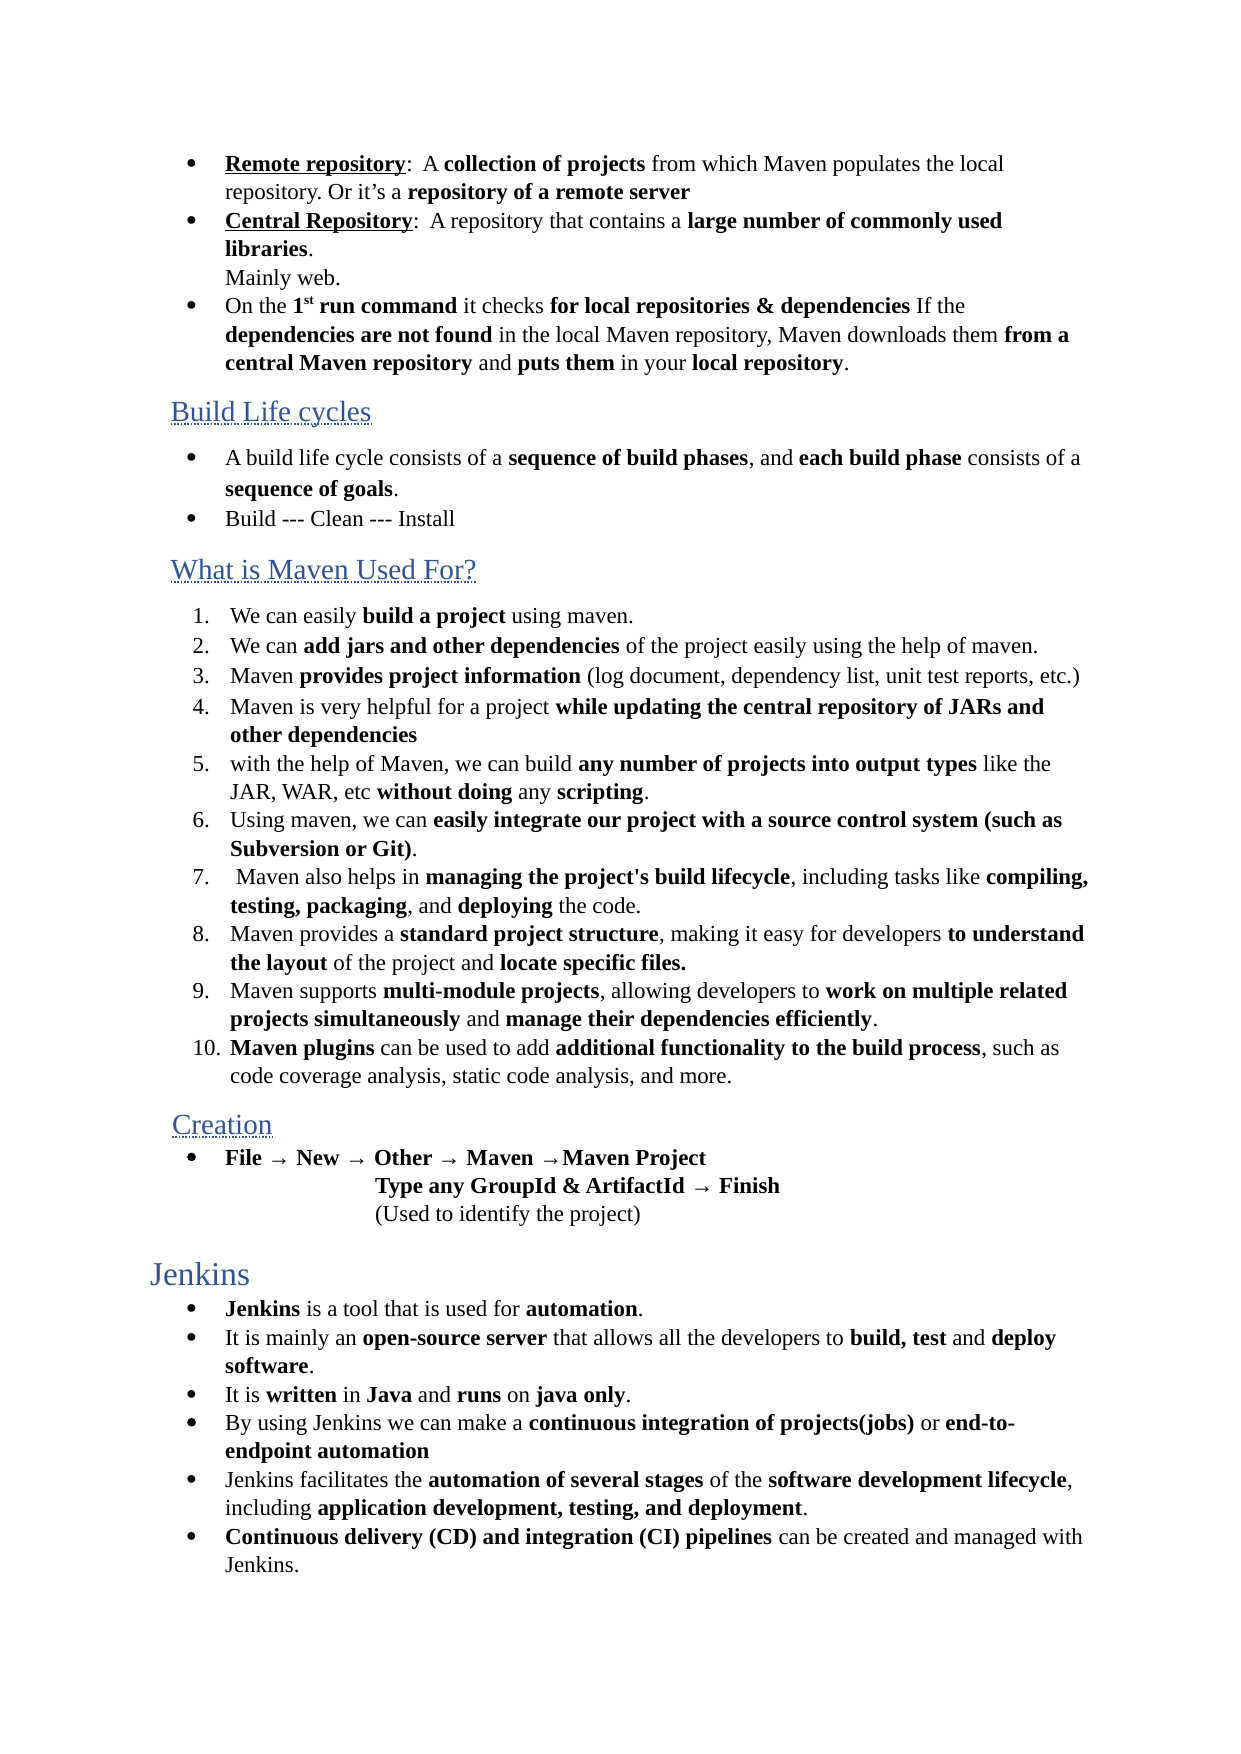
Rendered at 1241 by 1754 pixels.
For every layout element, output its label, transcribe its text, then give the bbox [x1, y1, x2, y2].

list Remote repository: A collection of projects from which Maven populates the local repository. Or it’s a repository of a remote server [187, 150, 1090, 205]
list A build life cycle consists of a sequence of build phases, and each build phase consists of a sequence of goals. [187, 444, 1090, 501]
list By using Jenkins we can make a continuous integration of projects(jobs) or end-to-endpoint automation [187, 1409, 1090, 1464]
list Maven provides project information (log document, dependency list, unit test reports, etc.) [192, 662, 1090, 689]
list File → New → Other → Maven →Maven Project [187, 1144, 1090, 1170]
list Maven plugins can be used to add additional functionality to the build process, such as code coverage analysis, static code analysis, and more. [192, 1034, 1090, 1089]
list Maven provides a standard project structure, making it easy for developers to understand the layout of the project and locate specific files. [192, 920, 1090, 975]
list It is mainly an open-source server that allows all the developers to build, test and deploy software. [187, 1324, 1090, 1378]
list with the help of Maven, we can build any number of projects into output types like the JAR, WAR, etc without doing any scripting. [192, 749, 1090, 804]
list It is written in Java and runs on java only. [187, 1381, 1090, 1407]
list Using maven, we can easily integrate our project with a source control system (such as Subversion or Git). [192, 806, 1090, 861]
list We can easily build a project using maven. [192, 602, 1090, 628]
list (Used to identify the project) [225, 1201, 1090, 1227]
list Central Repository: A repository that contains a large number of commonly used libraries. [187, 207, 1090, 262]
list Jenkins facilitates the automation of several stages of the software development lifecycle, including application development, testing, and deployment. [187, 1466, 1090, 1521]
list Maven also helps in managing the project's build lifecycle, including tasks like compiling, testing, packaging, and deploying the code. [192, 863, 1090, 918]
subtitle Creation [150, 1107, 1090, 1141]
list We can add jars and other dependencies of the project easily using the help of maven. [192, 632, 1090, 659]
list Mainly web. [225, 264, 1090, 290]
list Continuous delivery (CD) and integration (CI) pipelines can be created and managed with Jenkins. [187, 1523, 1090, 1578]
subtitle Build Life cycles [150, 394, 1090, 428]
list Build --- Clean --- Install [187, 505, 1090, 531]
list Maven is very helpful for a project while updating the central repository of JARs and other dependencies [192, 693, 1090, 747]
list On the 1st run command it checks for local repositories & dependencies If the dependencies are not found in the local Maven repository, Maven downloads them from a central Maven repository and puts them in your local repository. [187, 292, 1090, 375]
subtitle Jenkins [150, 1254, 1090, 1292]
list Type any GroupId & ArtifactId → Finish [300, 1172, 1090, 1198]
subtitle What is Maven Used For? [150, 552, 1090, 585]
list Jenkins is a tool that is used for automation. [187, 1295, 1090, 1322]
list Maven supports multi-module projects, allowing developers to work on multiple related projects simultaneously and manage their dependencies efficiently. [192, 977, 1090, 1032]
